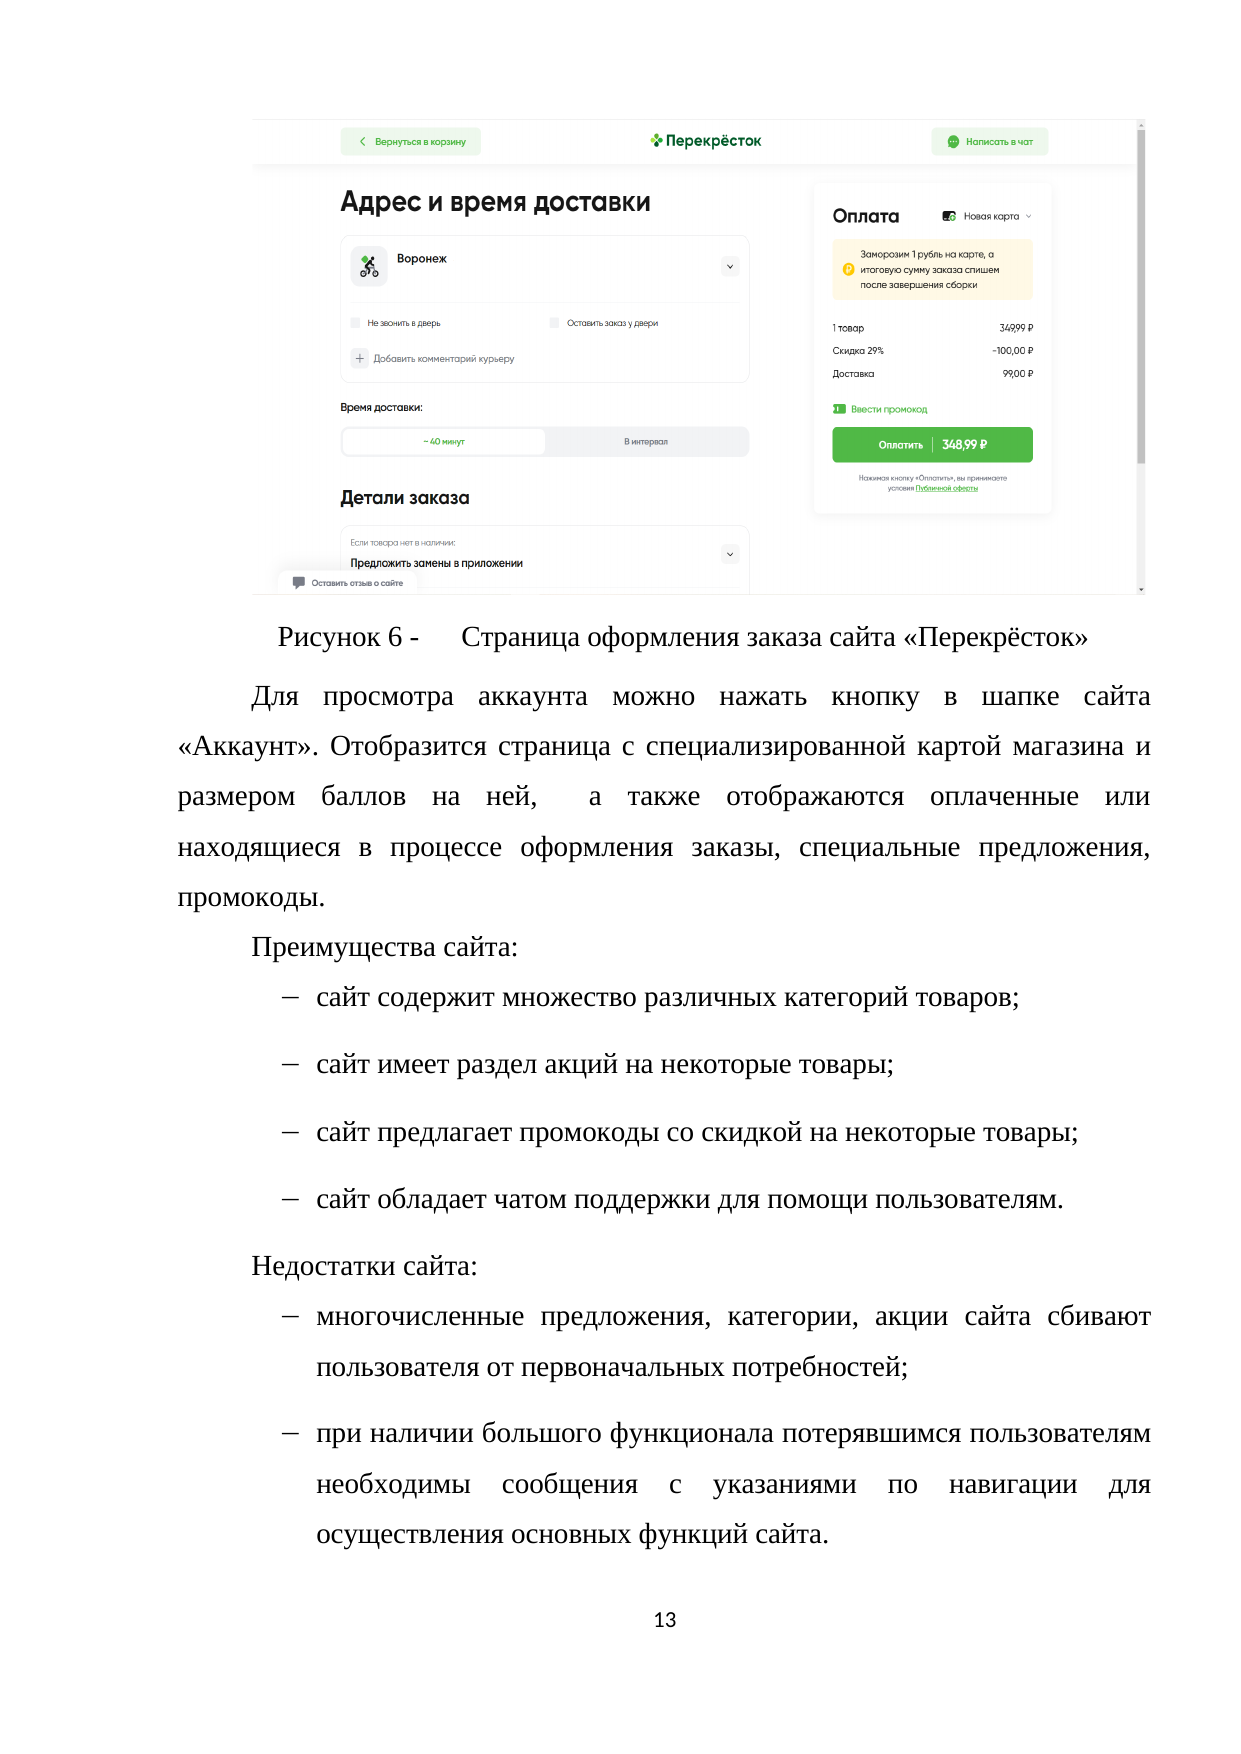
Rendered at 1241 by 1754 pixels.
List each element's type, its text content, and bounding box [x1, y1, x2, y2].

text сайт содержит множество различных категорий товаров; [279, 979, 1152, 1013]
text Страница оформления заказа сайта «Перекрёсток» [215, 619, 1152, 653]
text многочисленные предложения, категории, акции сайта сбивают пользователя от первоначальных потребностей; [279, 1298, 1152, 1382]
text сайт обладает чатом поддержки для помощи пользователям. [279, 1181, 1152, 1214]
text при наличии большого функционала потерявшимся пользователям необходимы сообщения с указаниями по навигации для осуществления основных функций сайта. [279, 1416, 1152, 1550]
text Для просмотра аккаунта можно нажать кнопку в шапке сайта «Аккаунт». Отобразится страница с специализированной картой магазина и размером баллов на ней, а также отображаются оплаченные или находящиеся в процессе оформления заказы, специальные предложения, промокоды. [177, 678, 1152, 912]
text Преимущества сайта: [177, 929, 1152, 963]
picture [252, 118, 1146, 595]
text сайт имеет раздел акций на некоторые товары; [279, 1047, 1152, 1080]
text Недостатки сайта: [177, 1248, 1152, 1281]
text сайт предлагает промокоды со скидкой на некоторые товары; [279, 1114, 1152, 1147]
